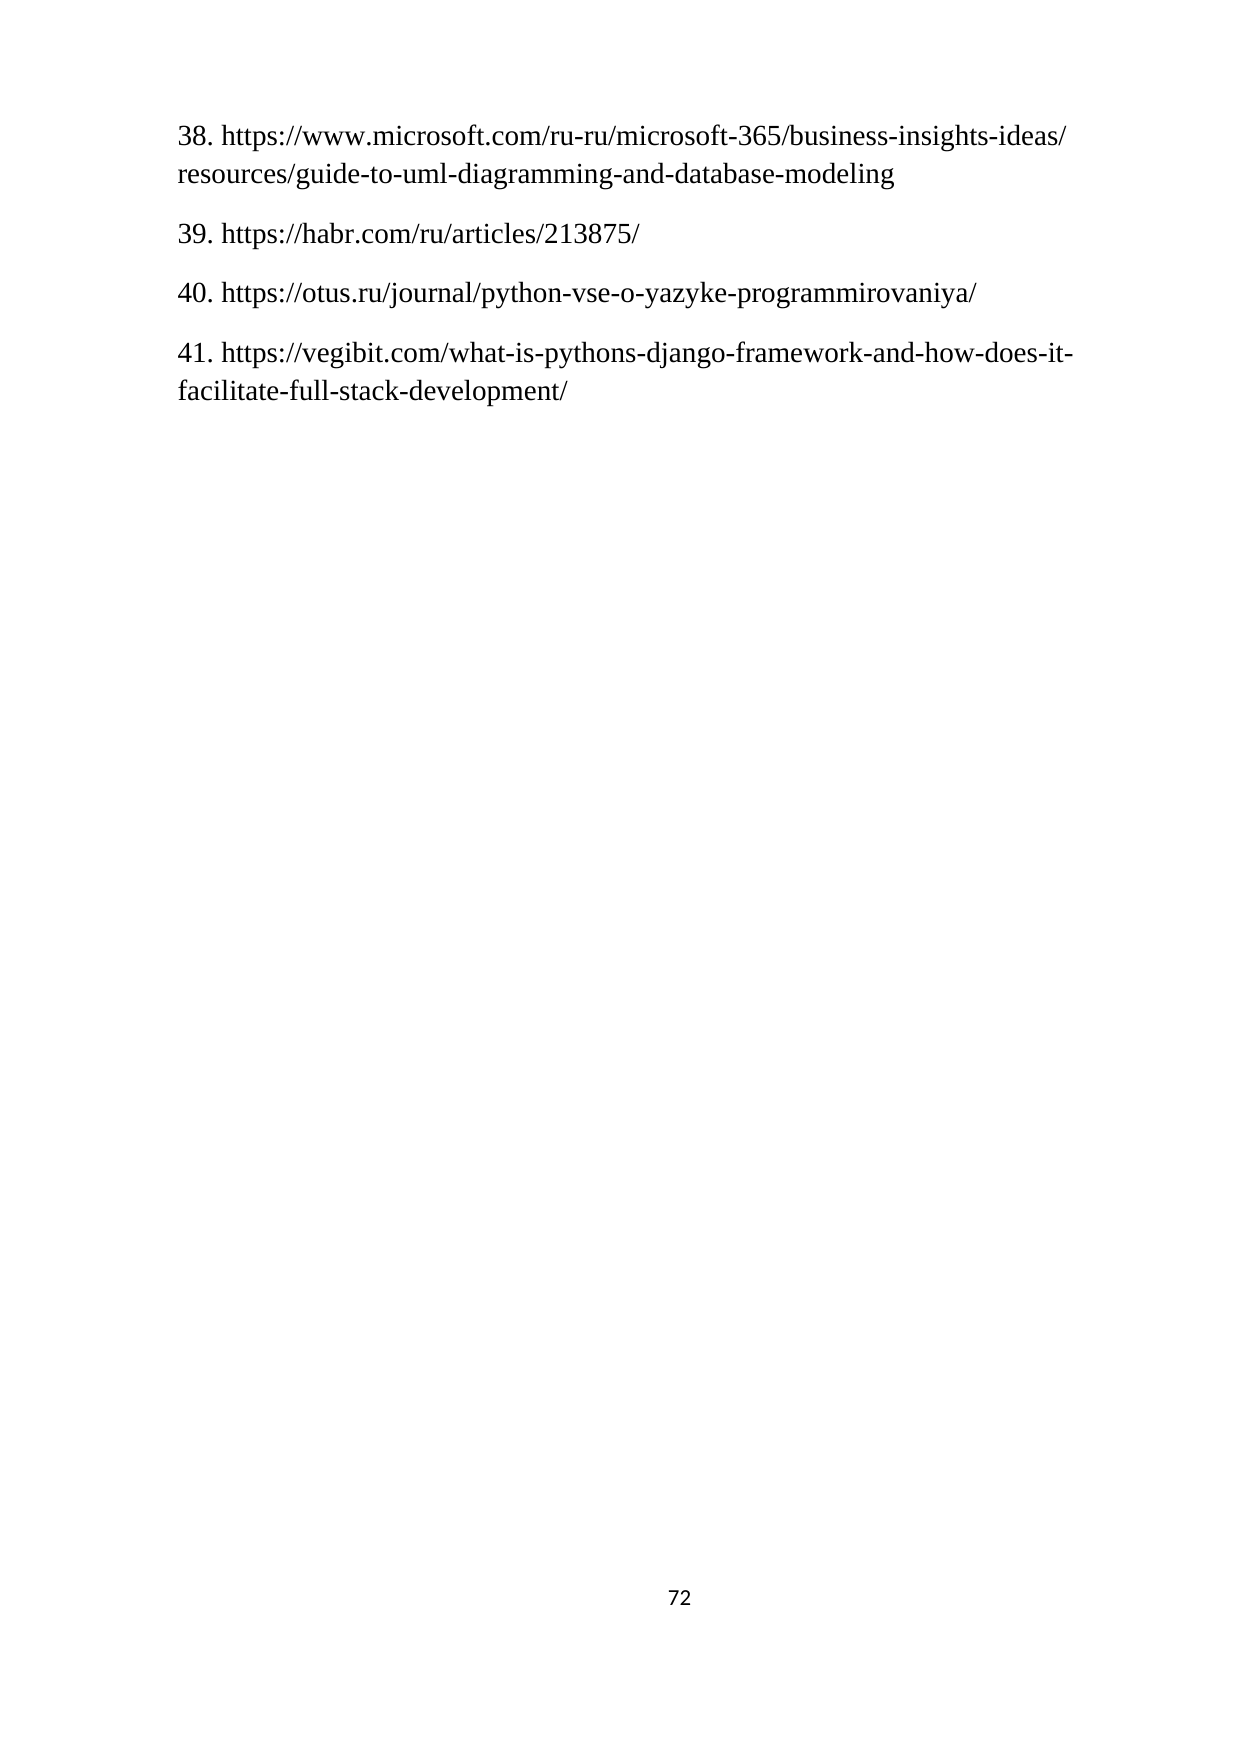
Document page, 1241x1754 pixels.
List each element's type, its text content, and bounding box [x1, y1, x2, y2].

text 39. https://habr.com/ru/articles/213875/ [177, 216, 1181, 249]
text 40. https://otus.ru/journal/python-vse-o-yazyke-programmirovaniya/ [177, 275, 1181, 309]
text 41. https://vegibit.com/what-is-pythons-django-framework-and-how-does-it-facilitate-full-stack-development/ [177, 335, 1181, 407]
text 38. https://www.microsoft.com/ru-ru/microsoft-365/business-insights-ideas/resources/guide-to-uml-diagramming-and-database-modeling [177, 118, 1181, 190]
